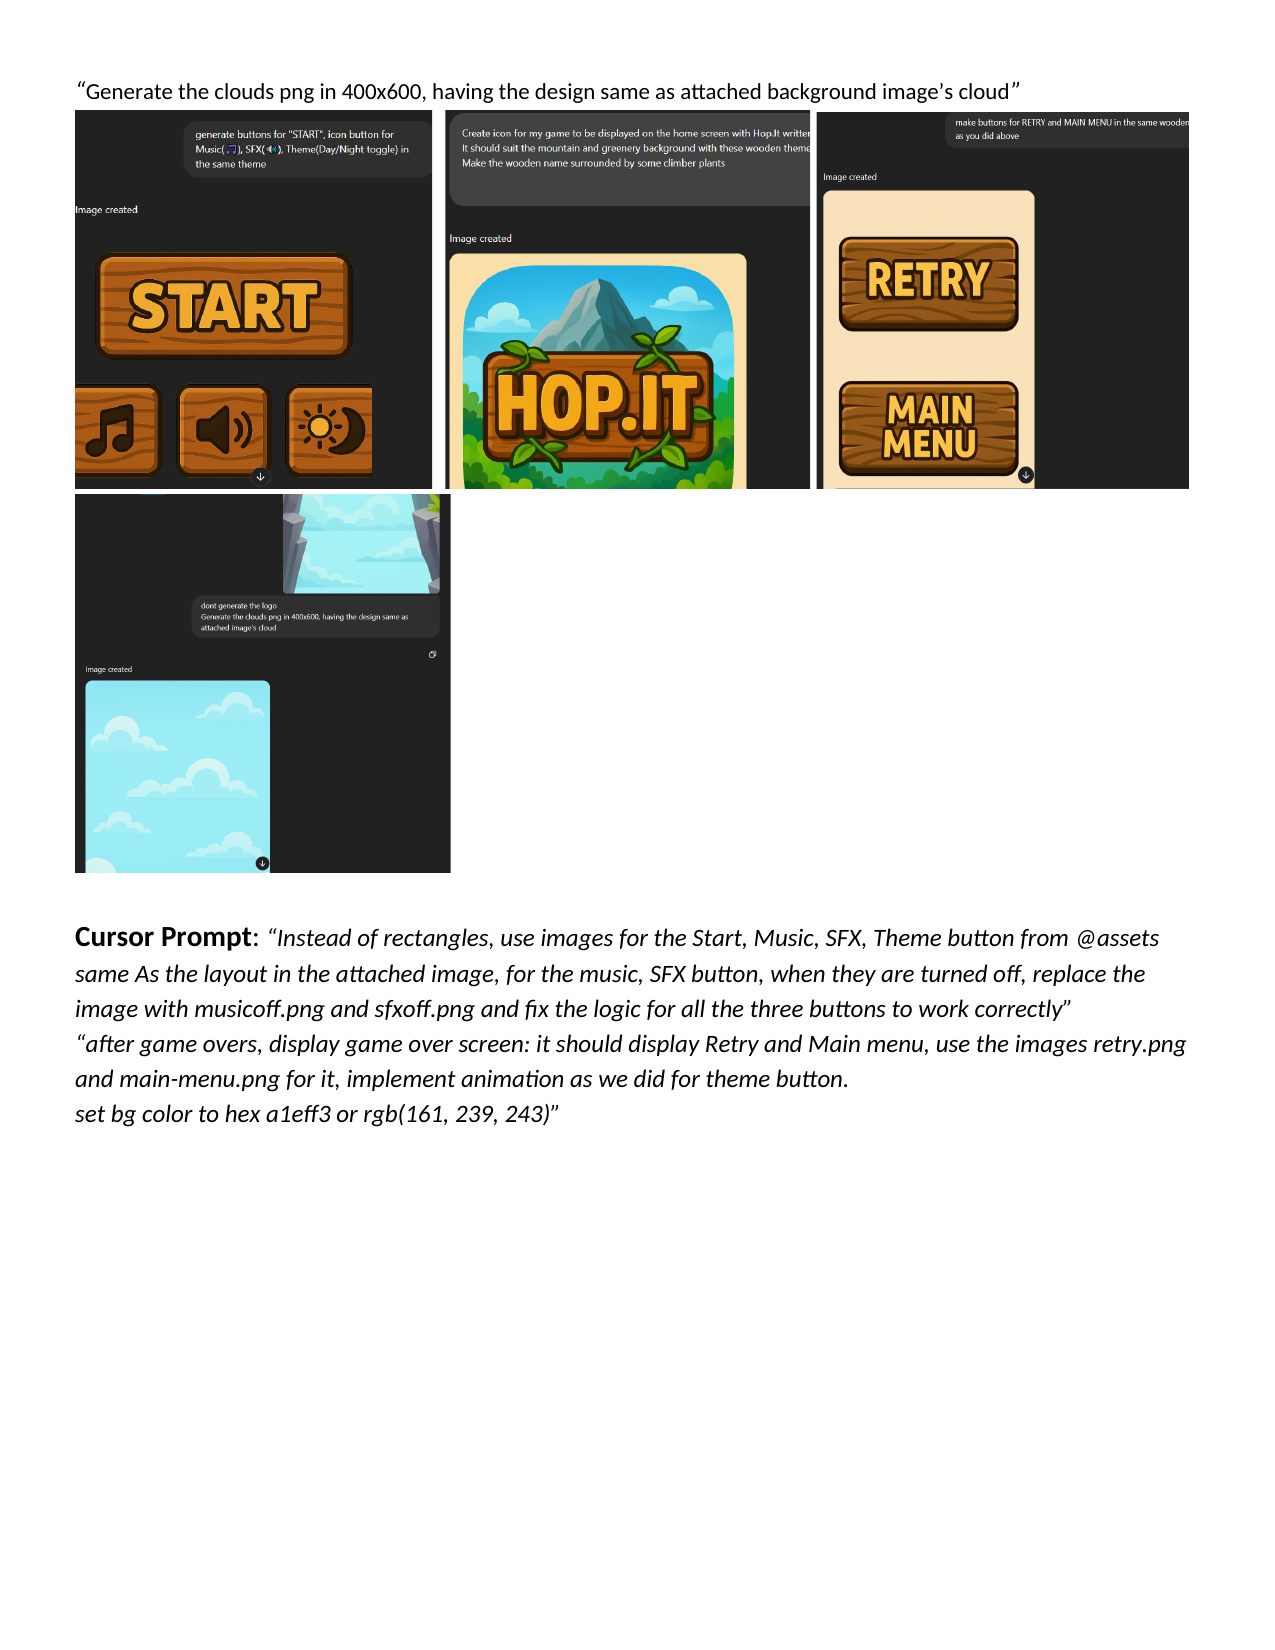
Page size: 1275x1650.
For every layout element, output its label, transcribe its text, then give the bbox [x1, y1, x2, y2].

text set bg color to hex a1eff3 or rgb(161, 239, 243)” [75, 1098, 1200, 1129]
picture [816, 112, 1189, 489]
picture [75, 110, 433, 489]
text Cursor Prompt: “Instead of rectangles, use images for the Start, Music, SFX, Theme button from @assets same As the layout in the attached image, for the music, SFX button, when they are turned off, replace the image with musicoff.png and sfxoff.png and fix the logic for all the three buttons to work correctly” [75, 918, 1200, 1024]
text “Generate the clouds png in 400x600, having the design same as attached background image’s cloud” [75, 75, 1200, 106]
picture [75, 494, 451, 873]
text “after game overs, display game over screen: it should display Retry and Main menu, use the images retry.png and main-menu.png for it, implement animation as we did for theme button. [75, 1028, 1200, 1094]
picture [445, 110, 811, 489]
